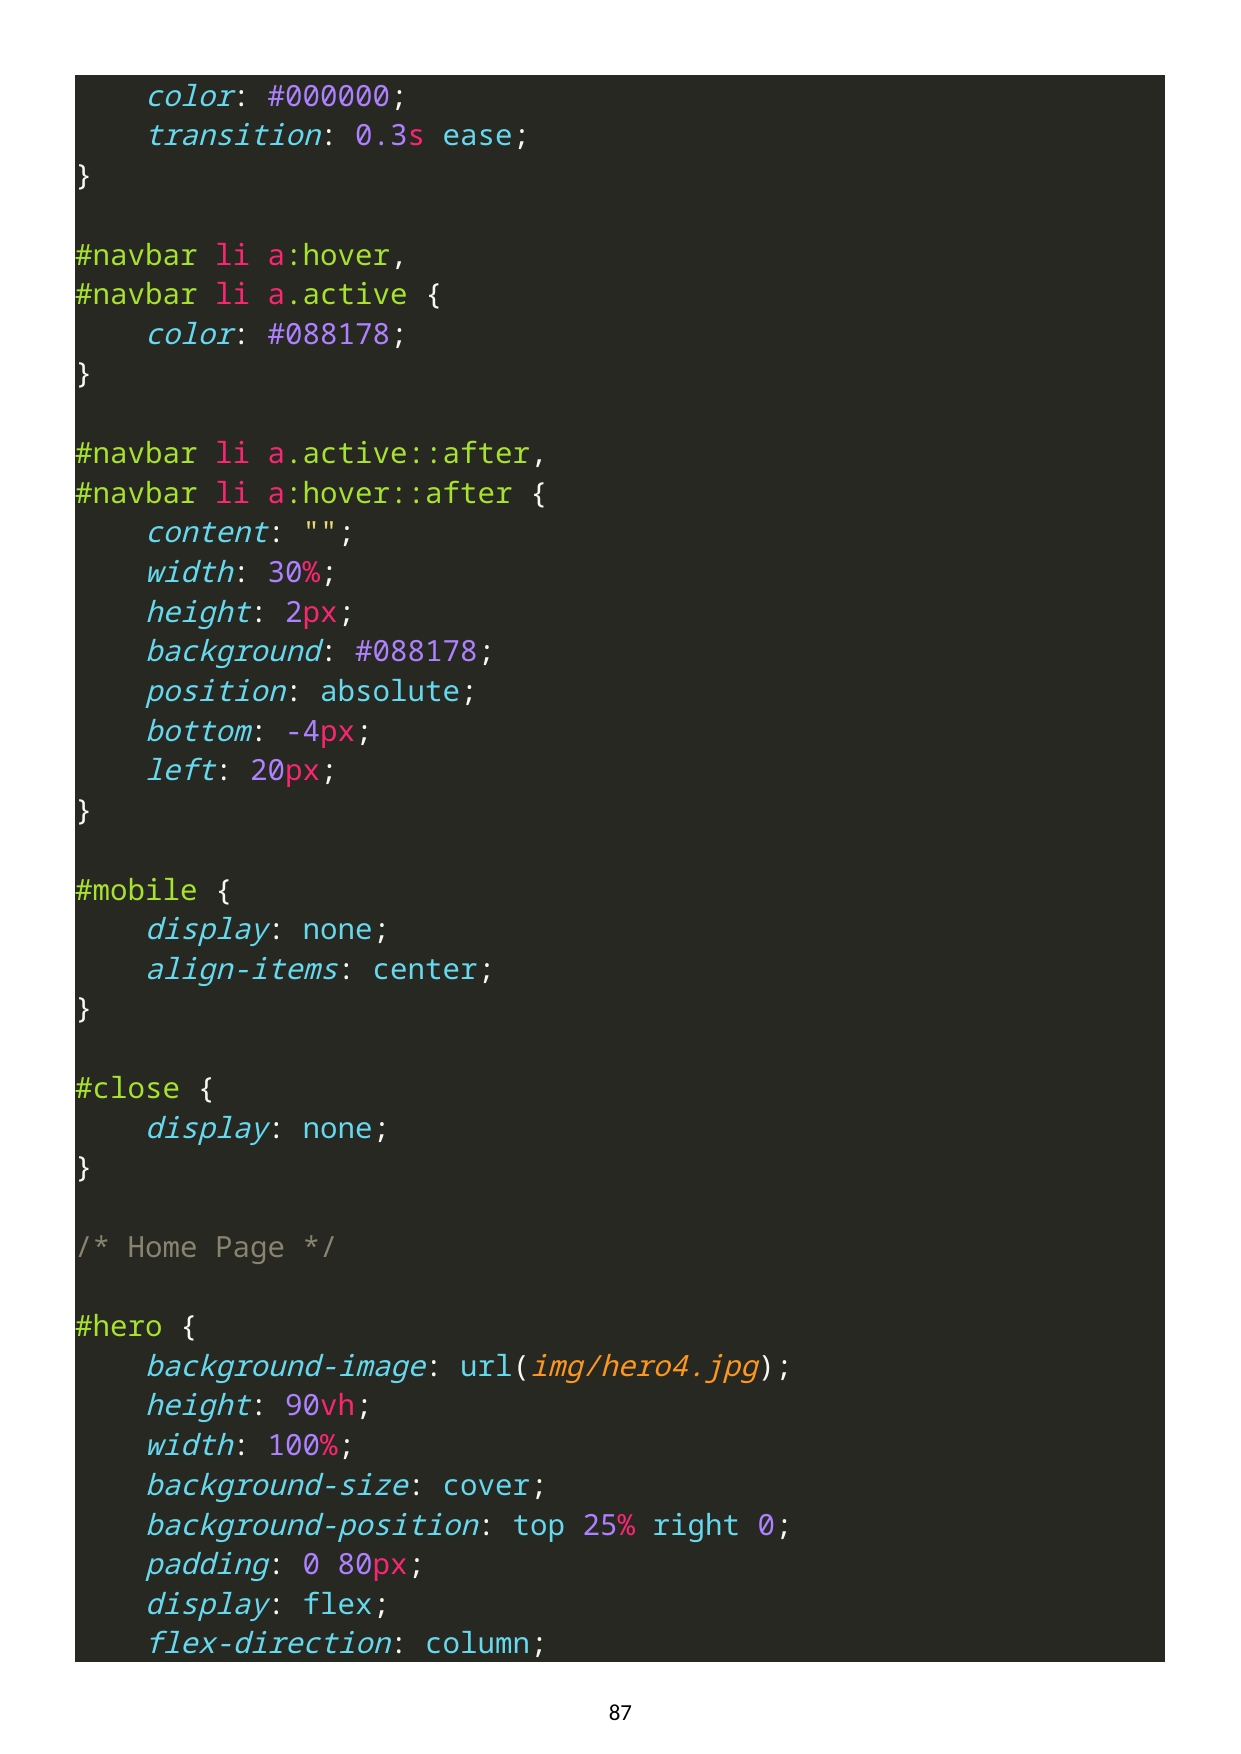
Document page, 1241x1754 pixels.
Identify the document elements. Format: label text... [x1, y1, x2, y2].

text #mobile { [75, 869, 1165, 908]
text flex-direction: column; [75, 1623, 1165, 1662]
text background-size: cover; [75, 1464, 1165, 1504]
text display: none; [75, 1107, 1165, 1147]
text #navbar li a.active::after, [75, 432, 1165, 472]
text transition: 0.3s ease; [75, 115, 1165, 154]
text align-items: center; [75, 948, 1165, 988]
text #navbar li a:hover::after { [75, 472, 1165, 512]
text background: #088178; [75, 631, 1165, 670]
text color: #088178; [75, 313, 1165, 353]
text } [75, 154, 1165, 194]
text content: ""; [75, 512, 1165, 551]
text color: #000000; [75, 75, 1165, 115]
text width: 30%; [75, 551, 1165, 591]
text display: flex; [75, 1583, 1165, 1623]
text display: none; [75, 908, 1165, 948]
text background-image: url(img/hero4.jpg); [75, 1345, 1165, 1385]
text #close { [75, 1067, 1165, 1107]
text #navbar li a.active { [75, 273, 1165, 313]
text position: absolute; [75, 670, 1165, 710]
text } [75, 1147, 1165, 1186]
text height: 2px; [75, 591, 1165, 631]
text left: 20px; [75, 750, 1165, 789]
text height: 90vh; [75, 1385, 1165, 1424]
text bottom: -4px; [75, 710, 1165, 750]
text padding: 0 80px; [75, 1543, 1165, 1583]
text background-position: top 25% right 0; [75, 1504, 1165, 1543]
text width: 100%; [75, 1424, 1165, 1464]
text } [75, 988, 1165, 1027]
text /* Home Page */ [75, 1226, 1165, 1266]
text } [75, 789, 1165, 829]
text } [75, 353, 1165, 392]
text #navbar li a:hover, [75, 234, 1165, 273]
text #hero { [75, 1305, 1165, 1345]
